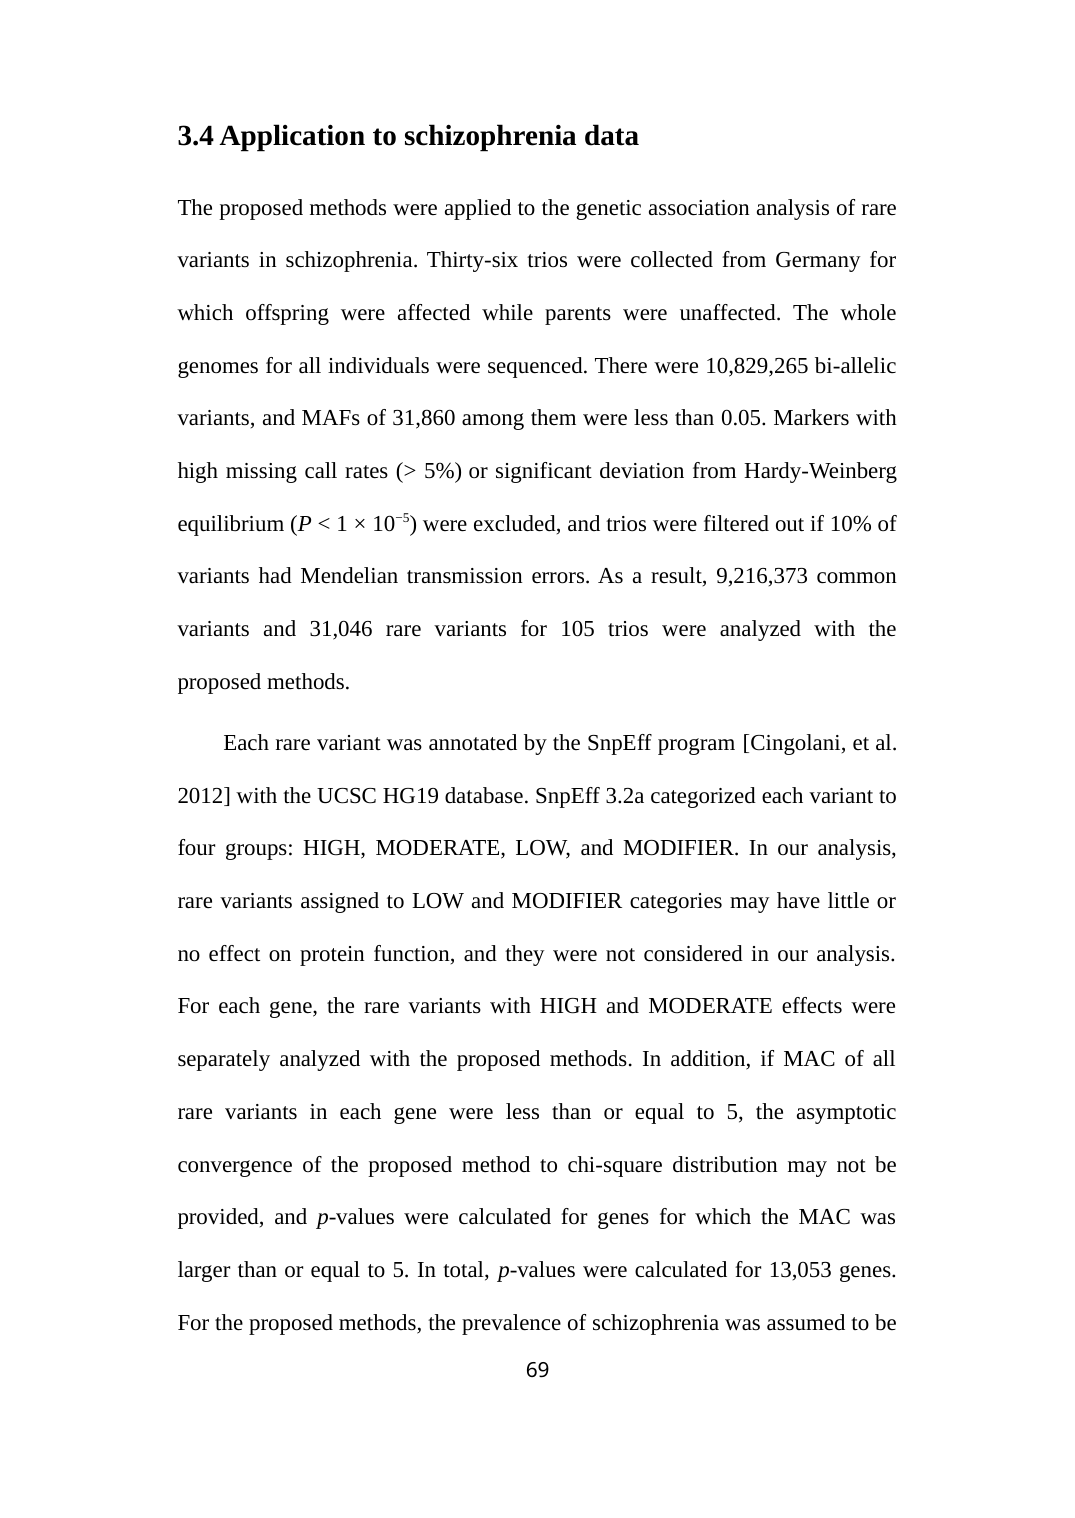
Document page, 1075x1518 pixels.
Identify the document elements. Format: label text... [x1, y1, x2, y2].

text The proposed methods were applied to the genetic association analysis of rare variants in schizophrenia. Thirty-six trios were collected from Germany for which offspring were affected while parents were unaffected. The whole genomes for all individuals were sequenced. There were 10,829,265 bi-allelic variants, and MAFs of 31,860 among them were less than 0.05. Markers with high missing call rates (> 5%) or significant deviation from Hardy-Weinberg equilibrium (P < 1 × 10−5) were excluded, and trios were filtered out if 10% of variants had Mendelian transmission errors. As a result, 9,216,373 common variants and 31,046 rare variants for 105 trios were analyzed with the proposed methods. [177, 193, 898, 694]
text 3.4 Application to schizophrenia data [177, 118, 898, 152]
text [177, 729, 898, 1335]
